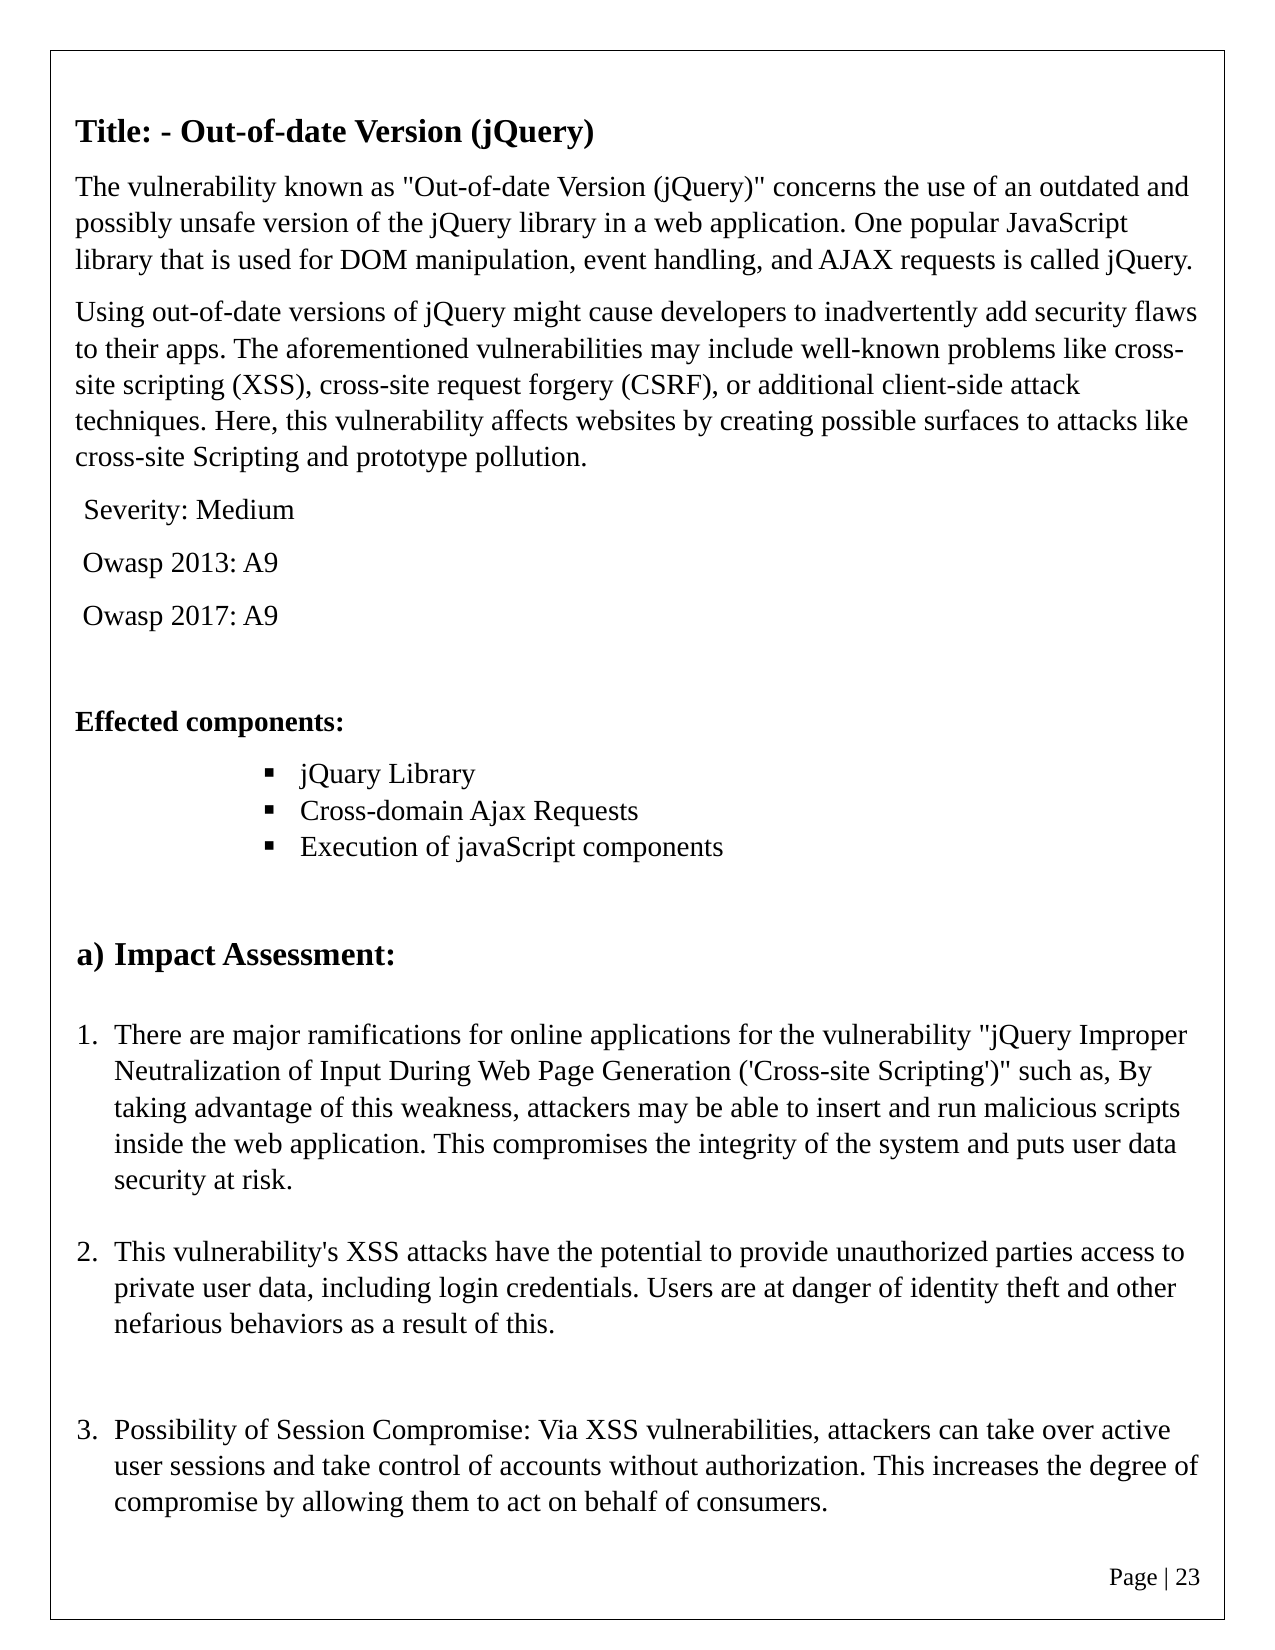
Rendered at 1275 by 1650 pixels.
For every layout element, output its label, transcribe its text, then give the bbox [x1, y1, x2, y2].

text Using out-of-date versions of jQuery might cause developers to inadvertently add security flaws to their apps. The aforementioned vulnerabilities may include well-known problems like cross-site scripting (XSS), cross-site request forgery (CSRF), or additional client-side attack techniques. Here, this vulnerability affects websites by creating possible surfaces to attacks like cross-site Scripting and prototype pollution. [75, 294, 1200, 473]
text Effected components: [75, 704, 1200, 737]
list There are major ramifications for online applications for the vulnerability "jQuery Improper Neutralization of Input During Web Page Generation ('Cross-site Scripting')" such as, By taking advantage of this weakness, attackers may be able to insert and run malicious scripts inside the web application. This compromises the integrity of the system and puts user data security at risk. [76, 1017, 1200, 1196]
text Title: - Out-of-date Version (jQuery) [75, 111, 1200, 150]
list Execution of javaScript components [262, 829, 1200, 863]
list Cross-domain Ajax Requests [262, 793, 1200, 826]
list Possibility of Session Compromise: Via XSS vulnerabilities, attackers can take over active user sessions and take control of accounts without authorization. This increases the degree of compromise by allowing them to act on behalf of consumers. [76, 1412, 1200, 1518]
list This vulnerability's XSS attacks have the potential to provide unauthorized parties access to private user data, including login credentials. Users are at danger of identity theft and other nefarious behaviors as a result of this. [76, 1234, 1200, 1340]
list jQuary Library [262, 756, 1200, 790]
list Impact Assessment: [76, 935, 1200, 973]
text Severity: Medium [75, 492, 1200, 526]
text Owasp 2013: A9 [75, 545, 1200, 579]
text The vulnerability known as "Out-of-date Version (jQuery)" concerns the use of an outdated and possibly unsafe version of the jQuery library in a web application. One popular JavaScript library that is used for DOM manipulation, event handling, and AJAX requests is called jQuery. [75, 169, 1200, 275]
text Owasp 2017: A9 [75, 598, 1200, 632]
